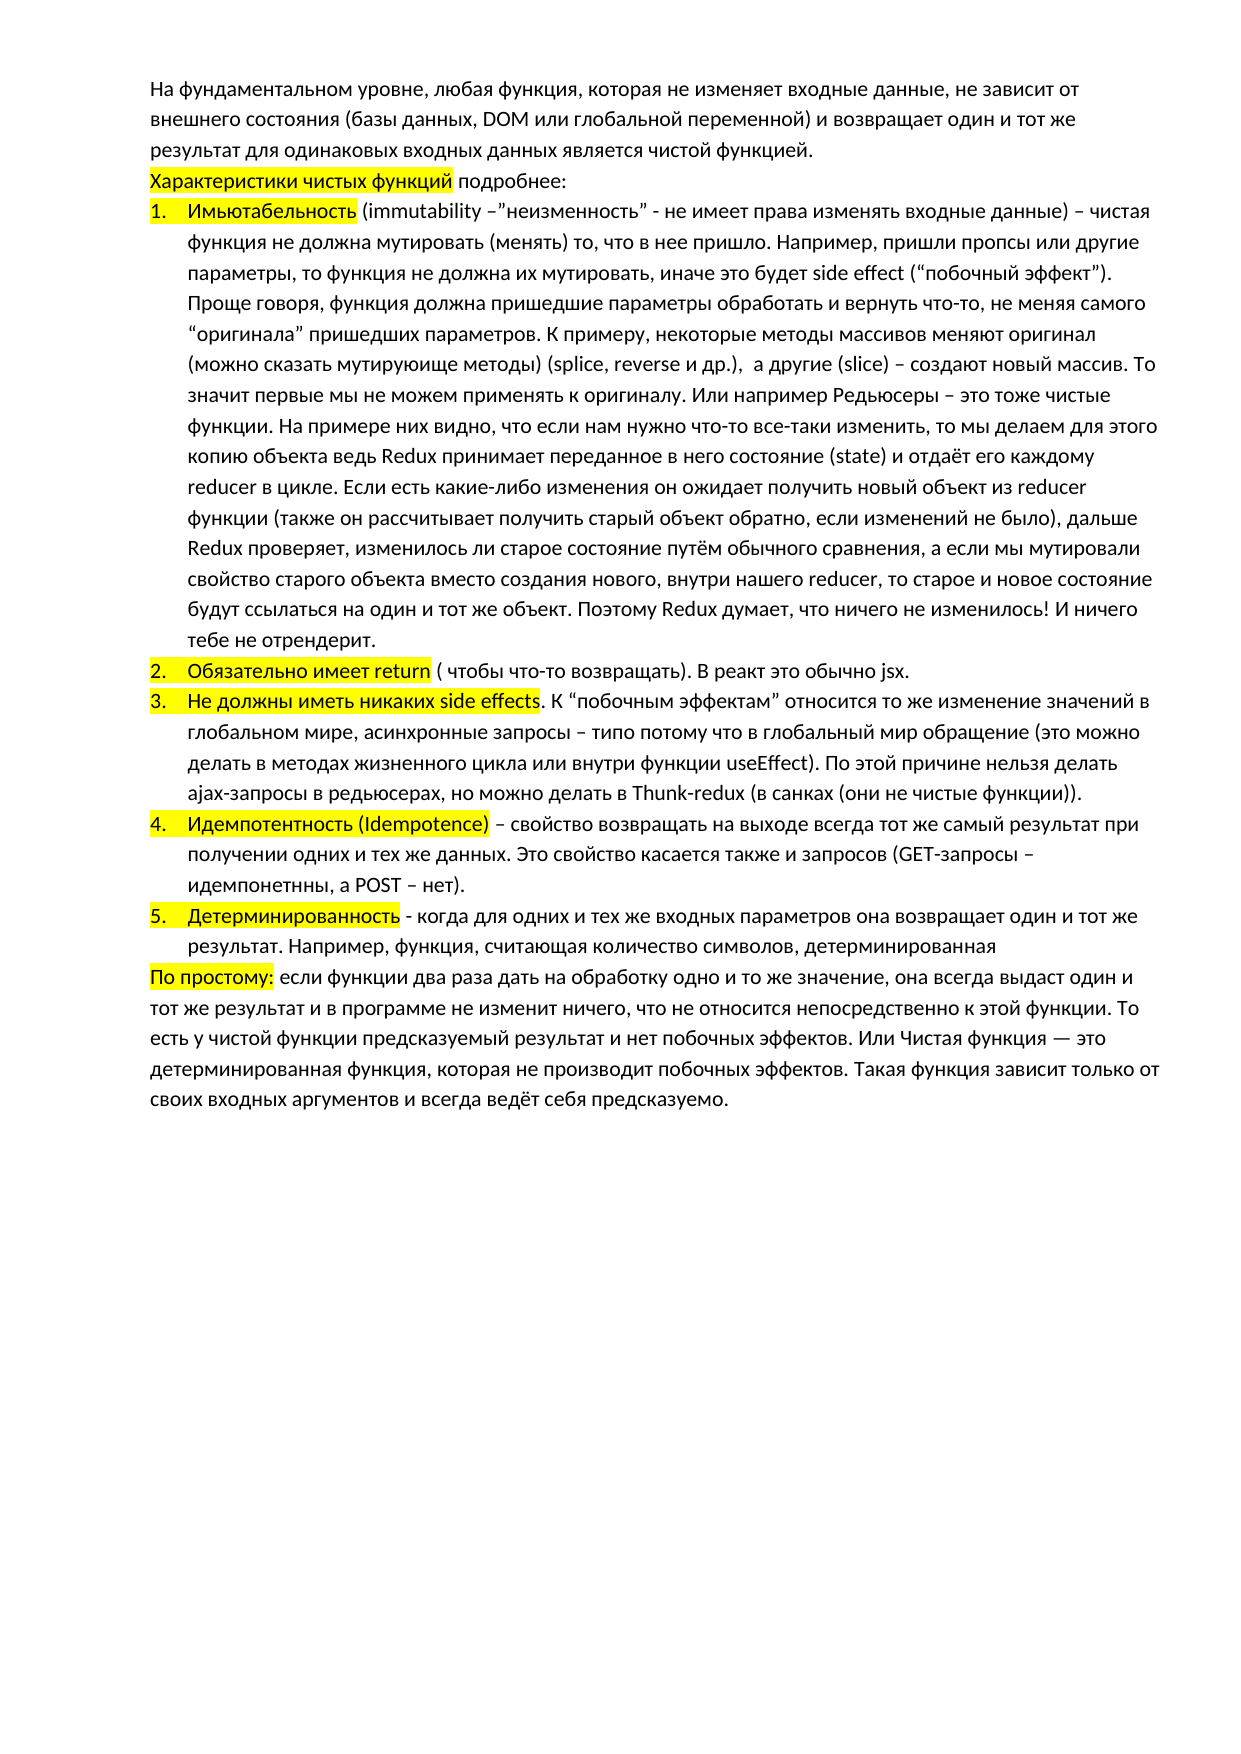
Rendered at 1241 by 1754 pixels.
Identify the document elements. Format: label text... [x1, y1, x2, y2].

text Характеристики чистых функций подробнее: [453, 167, 1165, 193]
list Не должны иметь никаких side effects. К “побочным эффектам” относится то же изменение значений в глобальном мире, асинхронные запросы – типо потому что в глобальный мир обращение (это можно делать в методах жизненного цикла или внутри функции useEffect). По этой причине нельзя делать ajax-запросы в редьюсерах, но можно делать в Thunk-redux (в санках (они не чистые функции)). [150, 687, 1165, 806]
list Детерминированность - когда для одних и тех же входных параметров она возвращает один и тот же результат. Например, функция, считающая количество символов, детерминированная [150, 902, 1165, 959]
text На фундаментальном уровне, любая функция, которая не изменяет входные данные, не зависит от внешнего состояния (базы данных, DOM или глобальной переменной) и возвращает один и тот же результат для одинаковых входных данных является чистой функцией. [150, 75, 1165, 163]
list Идемпотентность (Idempotence) – свойство возвращать на выходе всегда тот же самый результат при получении одних и тех же данных. Это свойство касается также и запросов (GET-запросы – идемпонетнны, а POST – нет). [150, 810, 1165, 898]
list Имьютабельность (immutability –”неизменность” - не имеет права изменять входные данные) – чистая функция не должна мутировать (менять) то, что в нее пришло. Например, пришли пропсы или другие параметры, то функция не должна их мутировать, иначе это будет side effect (“побочный эффект”). Проще говоря, функция должна пришедшие параметры обработать и вернуть что-то, не меняя самого “оригинала” пришедших параметров. К примеру, некоторые методы массивов меняют оригинал (можно сказать мутируюище методы) (splice, reverse и др.), а другие (slice) – создают новый массив. То значит первые мы не можем применять к оригиналу. Или например Редьюсеры – это тоже чистые функции. На примере них видно, что если нам нужно что-то все-таки изменить, то мы делаем для этого копию объекта ведь Redux принимает переданное в него состояние (state) и отдаёт его каждому reducer в цикле. Если есть какие-либо изменения он ожидает получить новый объект из reducer функции (также он рассчитывает получить старый объект обратно, если изменений не было), дальше Redux проверяет, изменилось ли старое состояние путём обычного сравнения, а если мы мутировали свойство старого объекта вместо создания нового, внутри нашего reducer, то старое и новое состояние будут ссылаться на один и тот же объект. Поэтому Redux думает, что ничего не изменилось! И ничего тебе не отрендерит. [150, 197, 1165, 653]
list Обязательно имеет return ( чтобы что-то возвращать). В реакт это обычно jsx. [431, 657, 1165, 683]
text По простому: если функции два раза дать на обработку одно и то же значение, она всегда выдаст один и тот же результат и в программе не изменит ничего, что не относится непосредственно к этой функции. То есть у чистой функции предсказуемый результат и нет побочных эффектов. Или Чистая функция — это детерминированная функция, которая не производит побочных эффектов. Такая функция зависит только от своих входных аргументов и всегда ведёт себя предсказуемо. [150, 963, 1165, 1112]
